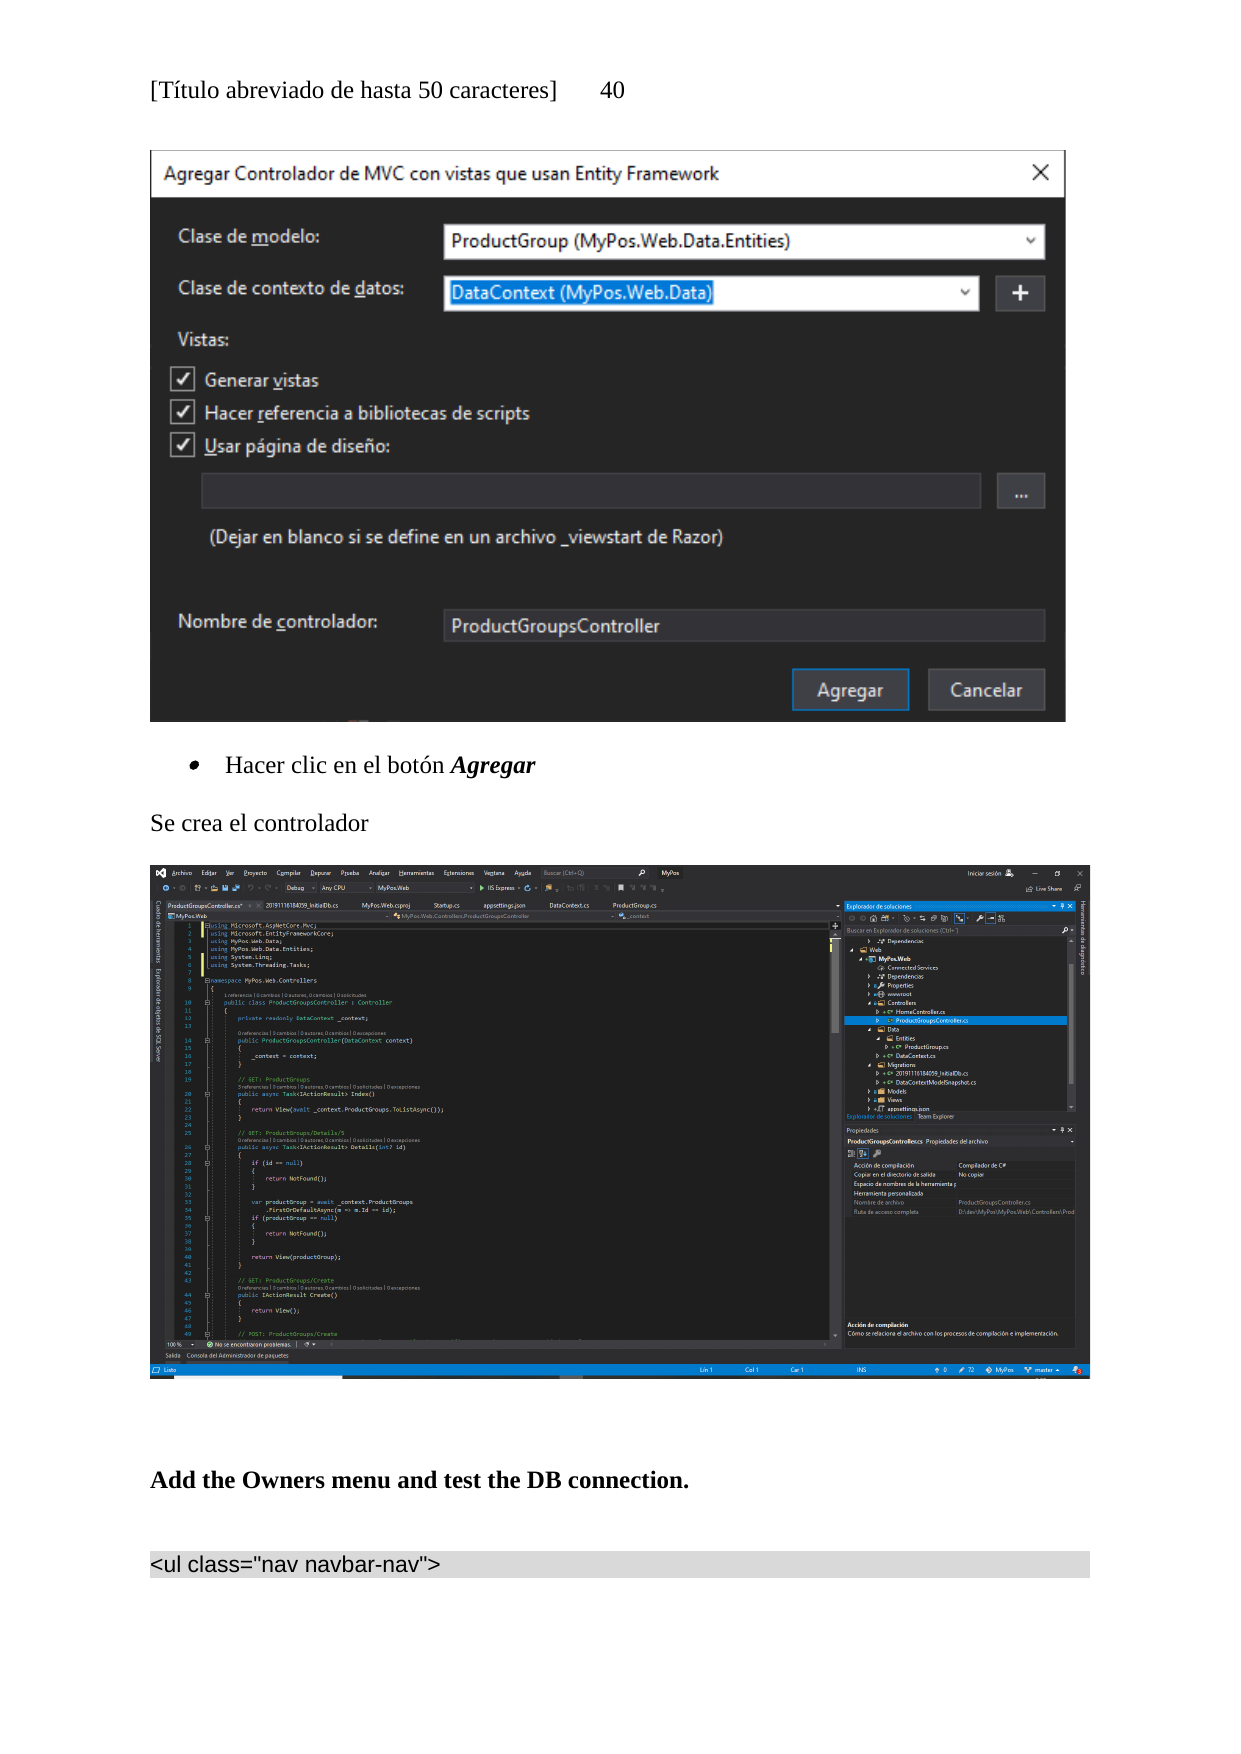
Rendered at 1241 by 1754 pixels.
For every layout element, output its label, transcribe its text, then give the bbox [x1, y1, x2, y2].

picture [150, 865, 1091, 1379]
text <ul class="nav navbar-nav"> [150, 1551, 1090, 1578]
list Hacer clic en el botón Agregar [187, 751, 1090, 779]
text Se crea el controlador [150, 808, 1090, 837]
picture [150, 150, 1066, 722]
subtitle Add the Owners menu and test the DB connection. [150, 1465, 1090, 1494]
